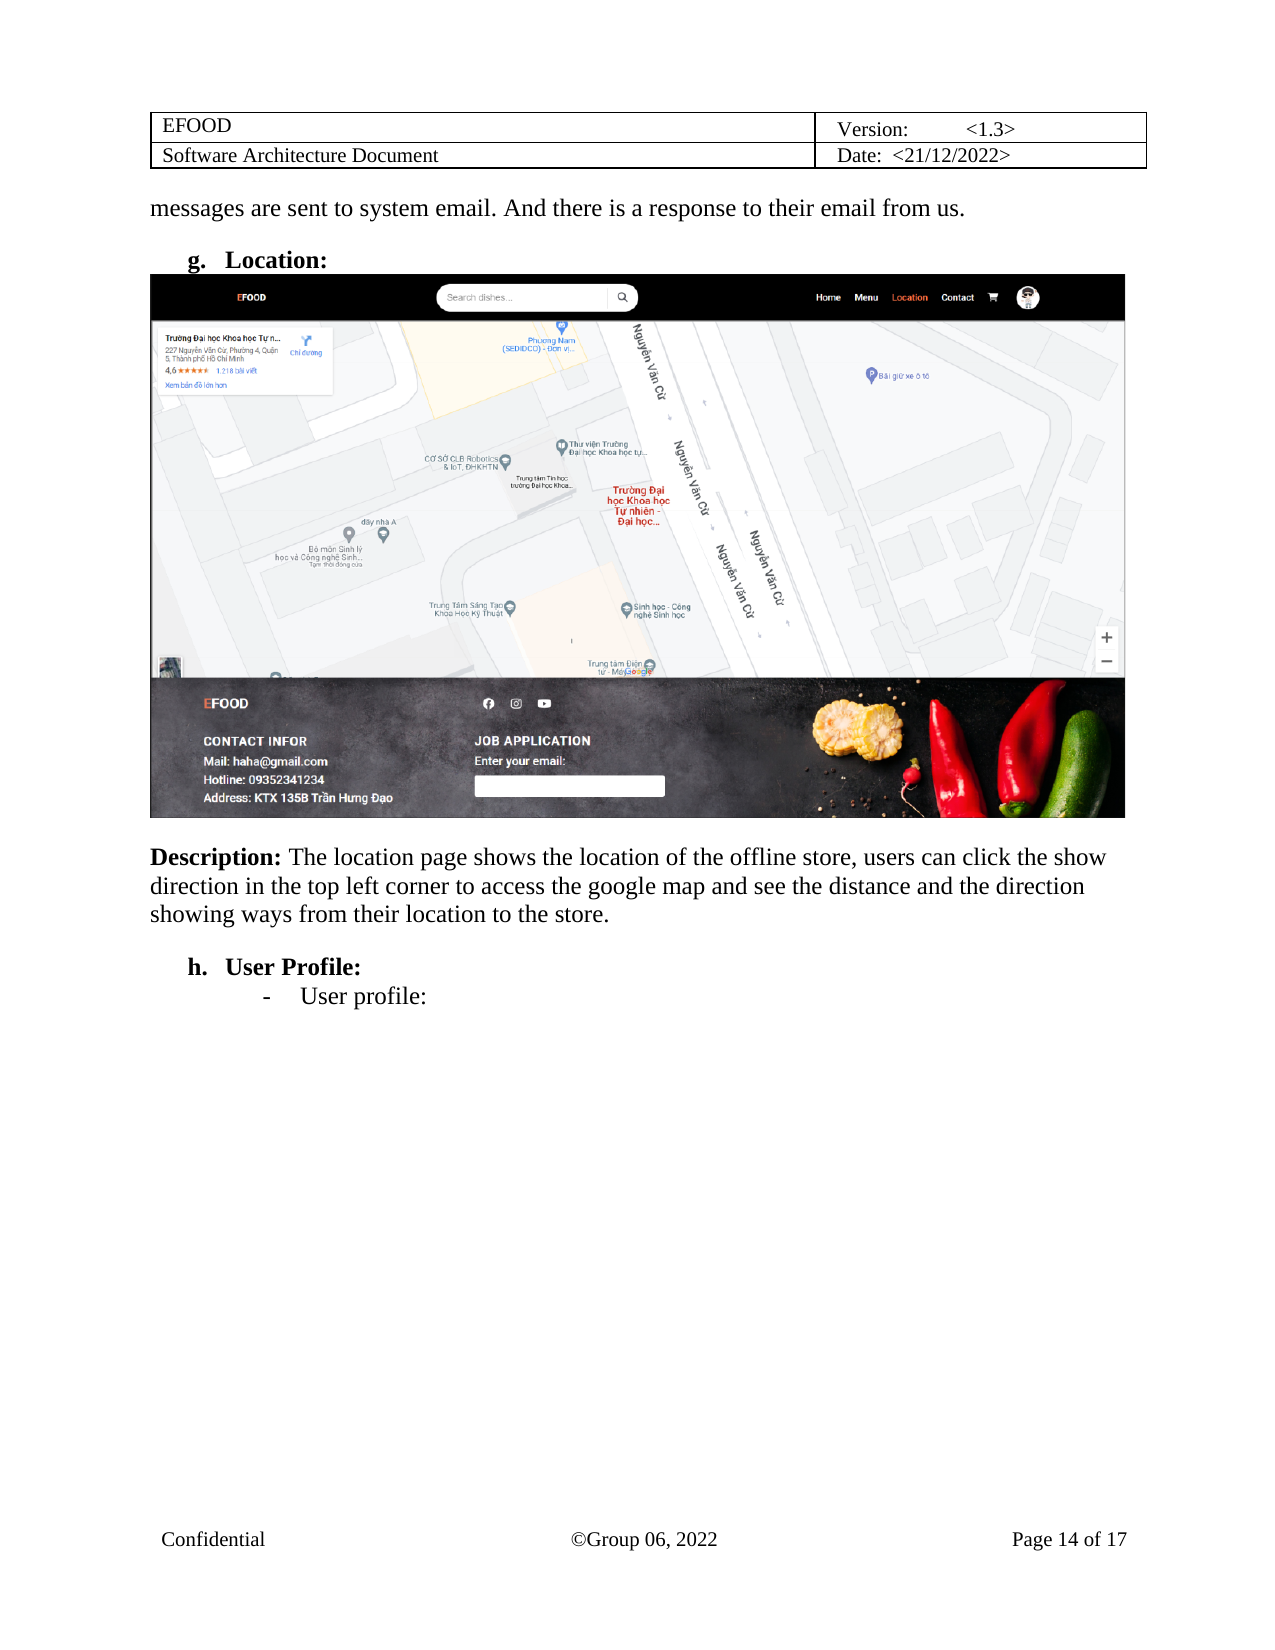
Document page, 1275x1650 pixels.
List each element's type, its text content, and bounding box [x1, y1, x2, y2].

picture [150, 274, 1125, 818]
list User profile: [262, 981, 1125, 1010]
text Description: The location page shows the location of the offline store, users can click the show direction in the top left corner to access the google map and see the distance and the direction showing ways from their location to the store. [150, 842, 1125, 928]
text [150, 193, 1125, 221]
list Location: [187, 245, 1125, 274]
list User Profile: [187, 952, 1125, 981]
